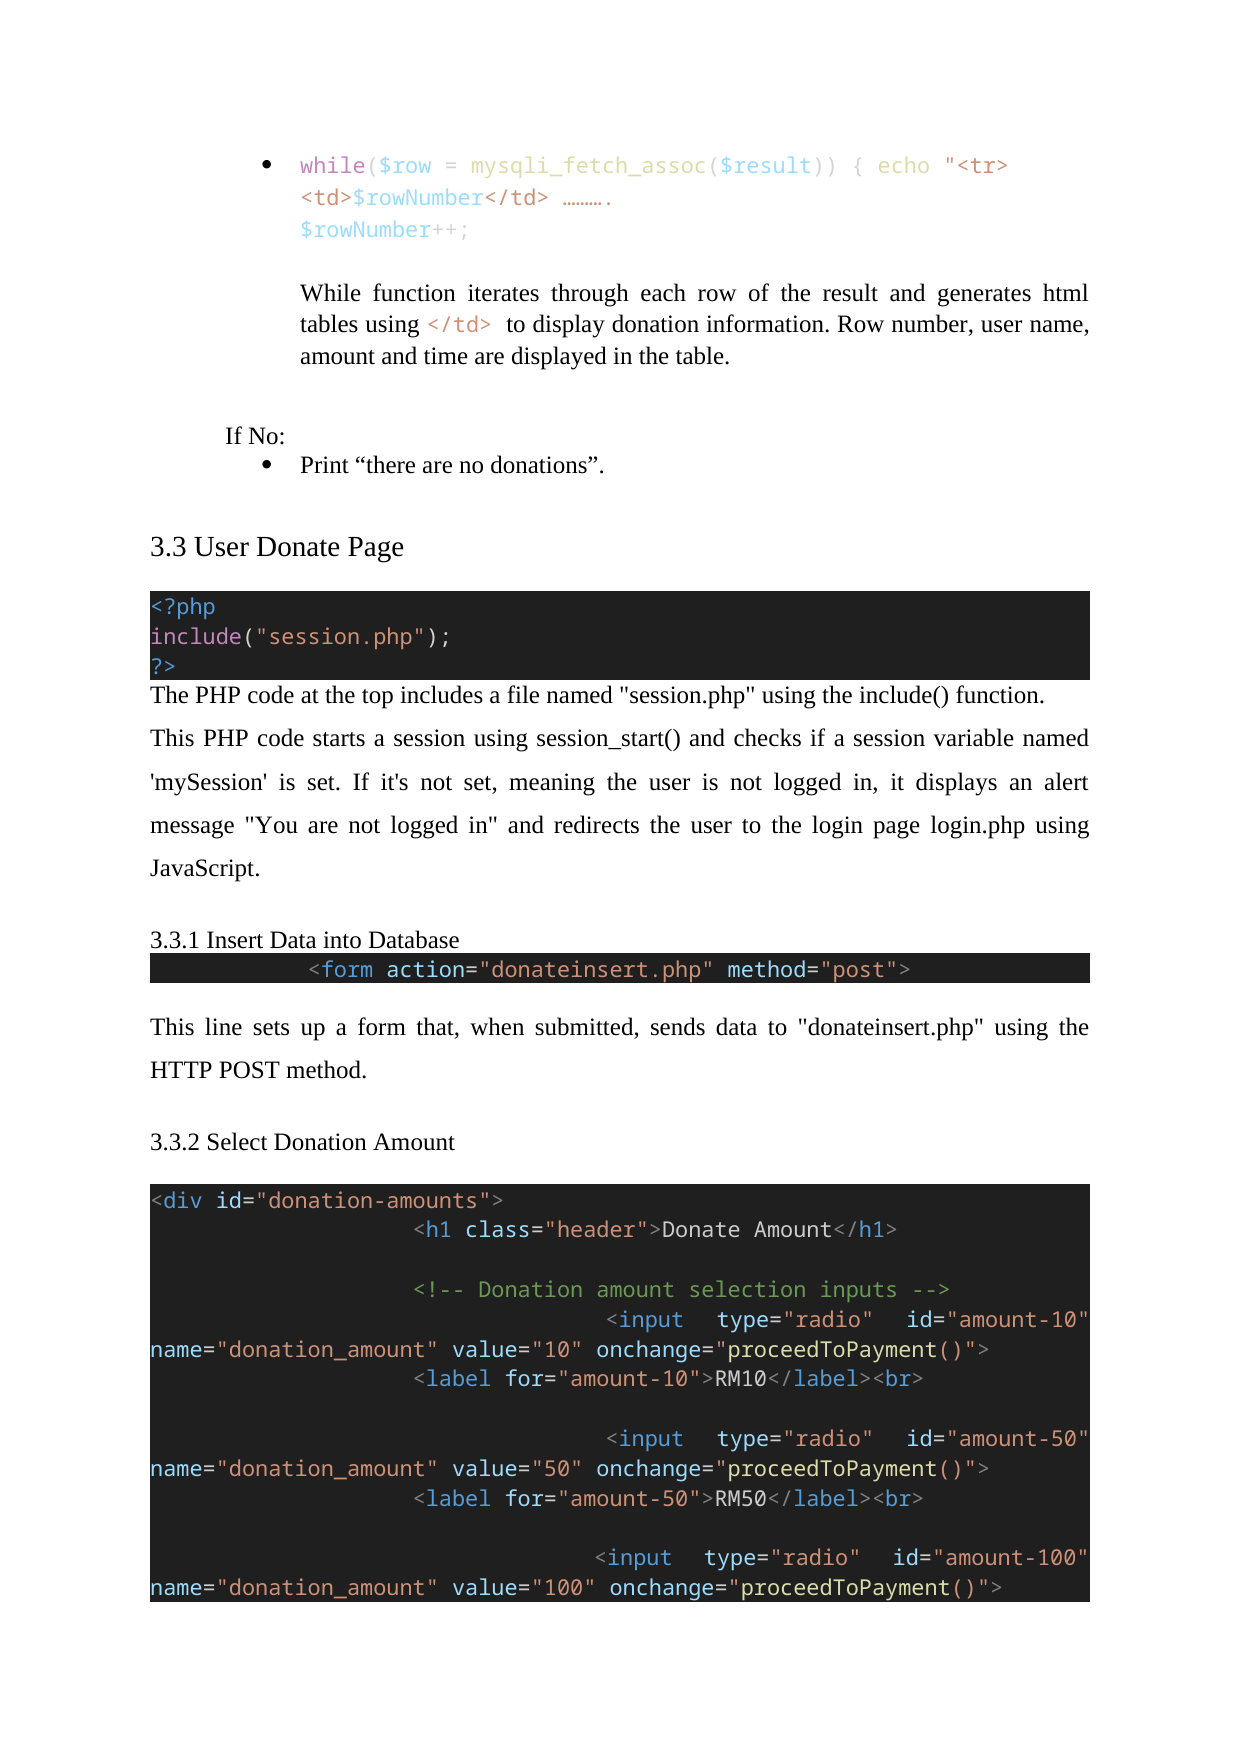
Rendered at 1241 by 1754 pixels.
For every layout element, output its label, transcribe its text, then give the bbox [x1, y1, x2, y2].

text 3.3.1 Insert Data into Database [150, 925, 1090, 953]
list while($row = mysqli_fetch_assoc($result)) { echo "<tr> [262, 150, 1090, 180]
text ?> [150, 651, 1090, 680]
text <input type="radio" id="amount-10" name="donation_amount" value="10" onchange="proceedToPayment()"> [150, 1304, 1090, 1363]
list Print “there are no donations”. [262, 450, 1090, 479]
text <div id="donation-amounts"> [150, 1184, 1090, 1214]
text <input type="radio" id="amount-50" name="donation_amount" value="50" onchange="proceedToPayment()"> [150, 1423, 1090, 1482]
text 3.3.2 Select Donation Amount [150, 1127, 1090, 1156]
text If No: [150, 421, 1090, 450]
text <?php [150, 591, 1090, 621]
text <form action="donateinsert.php" method="post"> [150, 953, 1090, 983]
list $rowNumber++; [300, 214, 1090, 244]
text <label for="amount-50">RM50</label><br> [150, 1482, 1090, 1512]
text <label for="amount-10">RM10</label><br> [150, 1363, 1090, 1393]
subtitle 3.3 User Donate Page [150, 529, 1090, 562]
text <h1 class="header">Donate Amount</h1> [150, 1214, 1090, 1244]
text This PHP code starts a session using session_start() and checks if a session variable named 'mySession' is set. If it's not set, meaning the user is not logged in, it displays an alert message "You are not logged in" and redirects the user to the login page login.php using JavaScript. [150, 723, 1090, 882]
text This line sets up a form that, when submitted, sends data to "donateinsert.php" using the HTTP POST method. [150, 1012, 1090, 1084]
text <!-- Donation amount selection inputs --> [150, 1274, 1090, 1304]
text include("session.php"); [150, 621, 1090, 651]
text <input type="radio" id="amount-100" name="donation_amount" value="100" onchange="proceedToPayment()"> [150, 1542, 1090, 1602]
text The PHP code at the top includes a file named "session.php" using the include() function. [150, 680, 1090, 709]
list While function iterates through each row of the result and generates html tables using </td> to display donation information. Row number, user name, amount and time are displayed in the table. [300, 278, 1090, 370]
list <td>$rowNumber</td> ………. [300, 182, 1090, 212]
